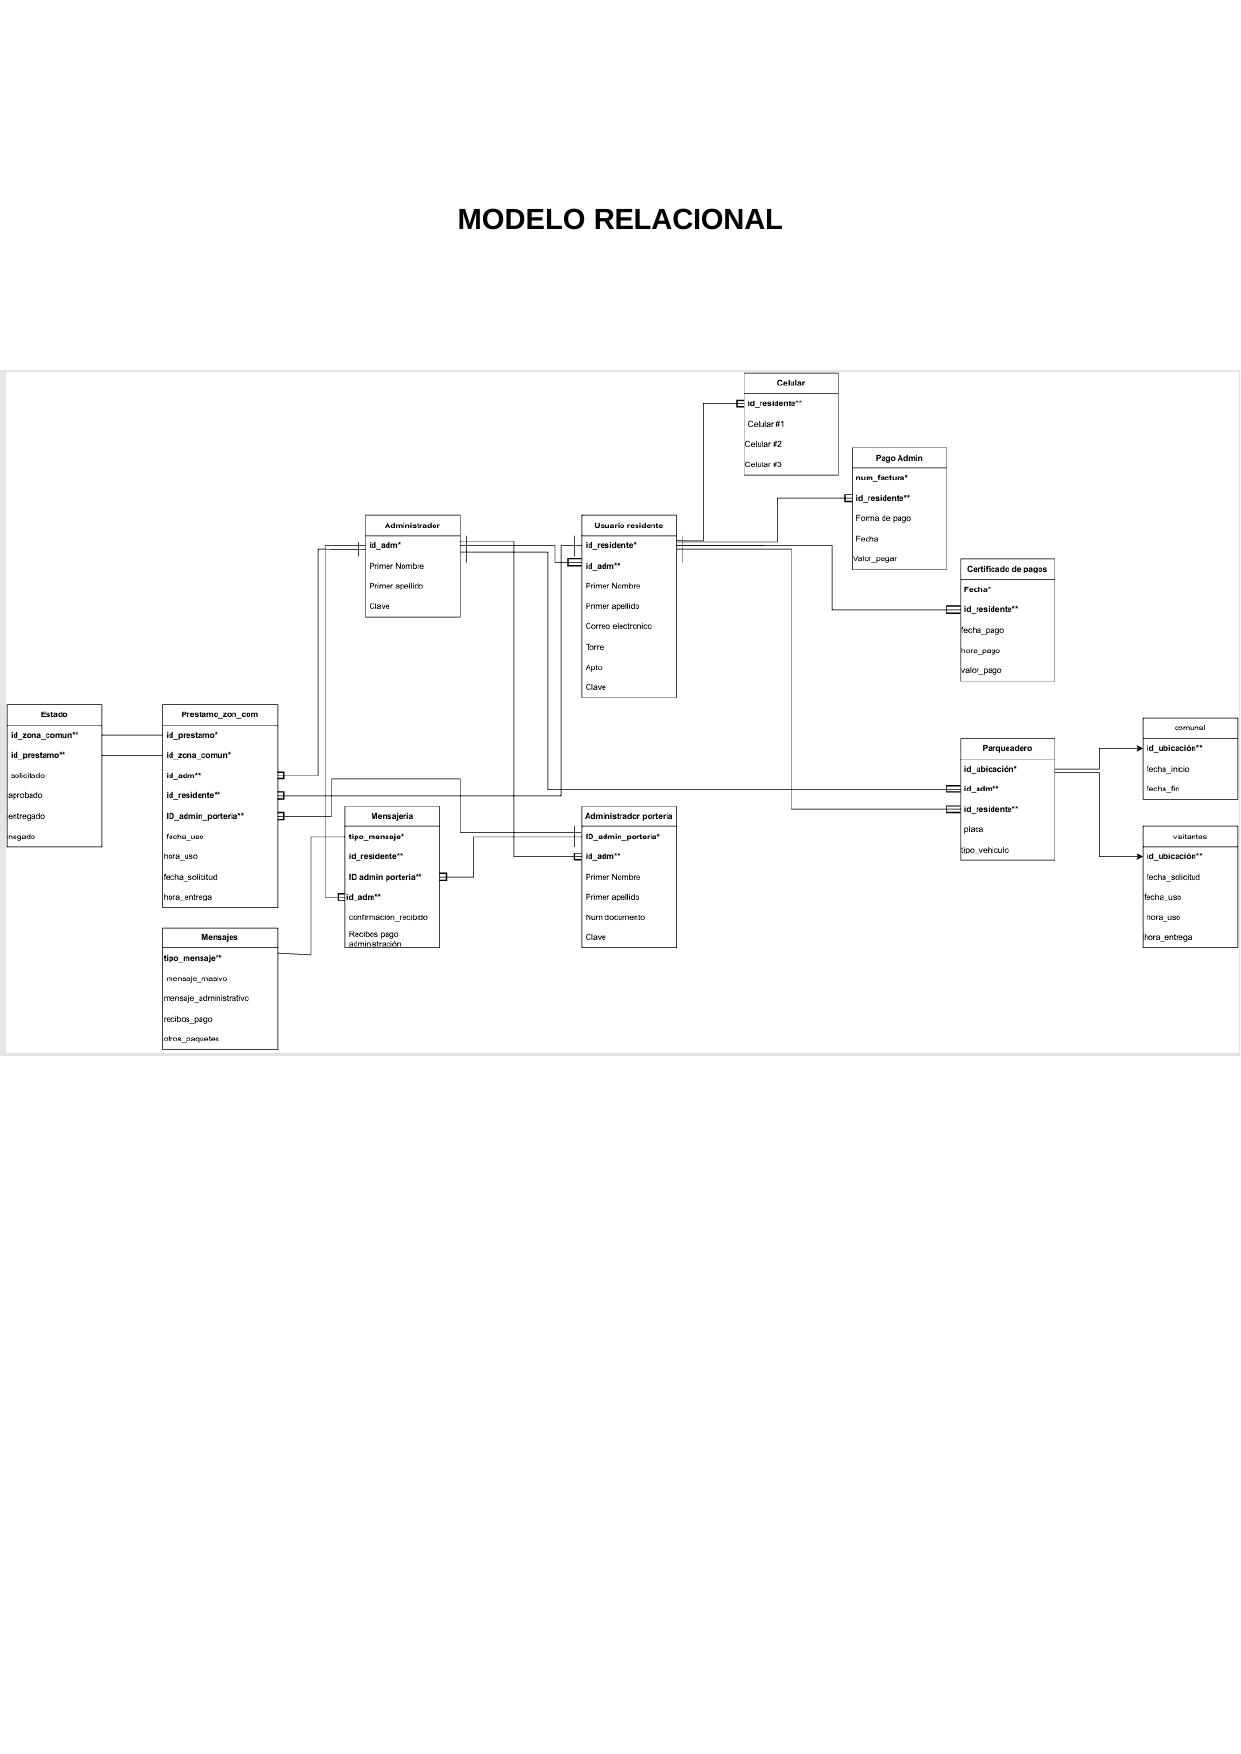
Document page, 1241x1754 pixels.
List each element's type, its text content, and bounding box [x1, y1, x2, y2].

picture [0, 370, 1241, 1056]
text MODELO RELACIONAL [266, 202, 974, 236]
